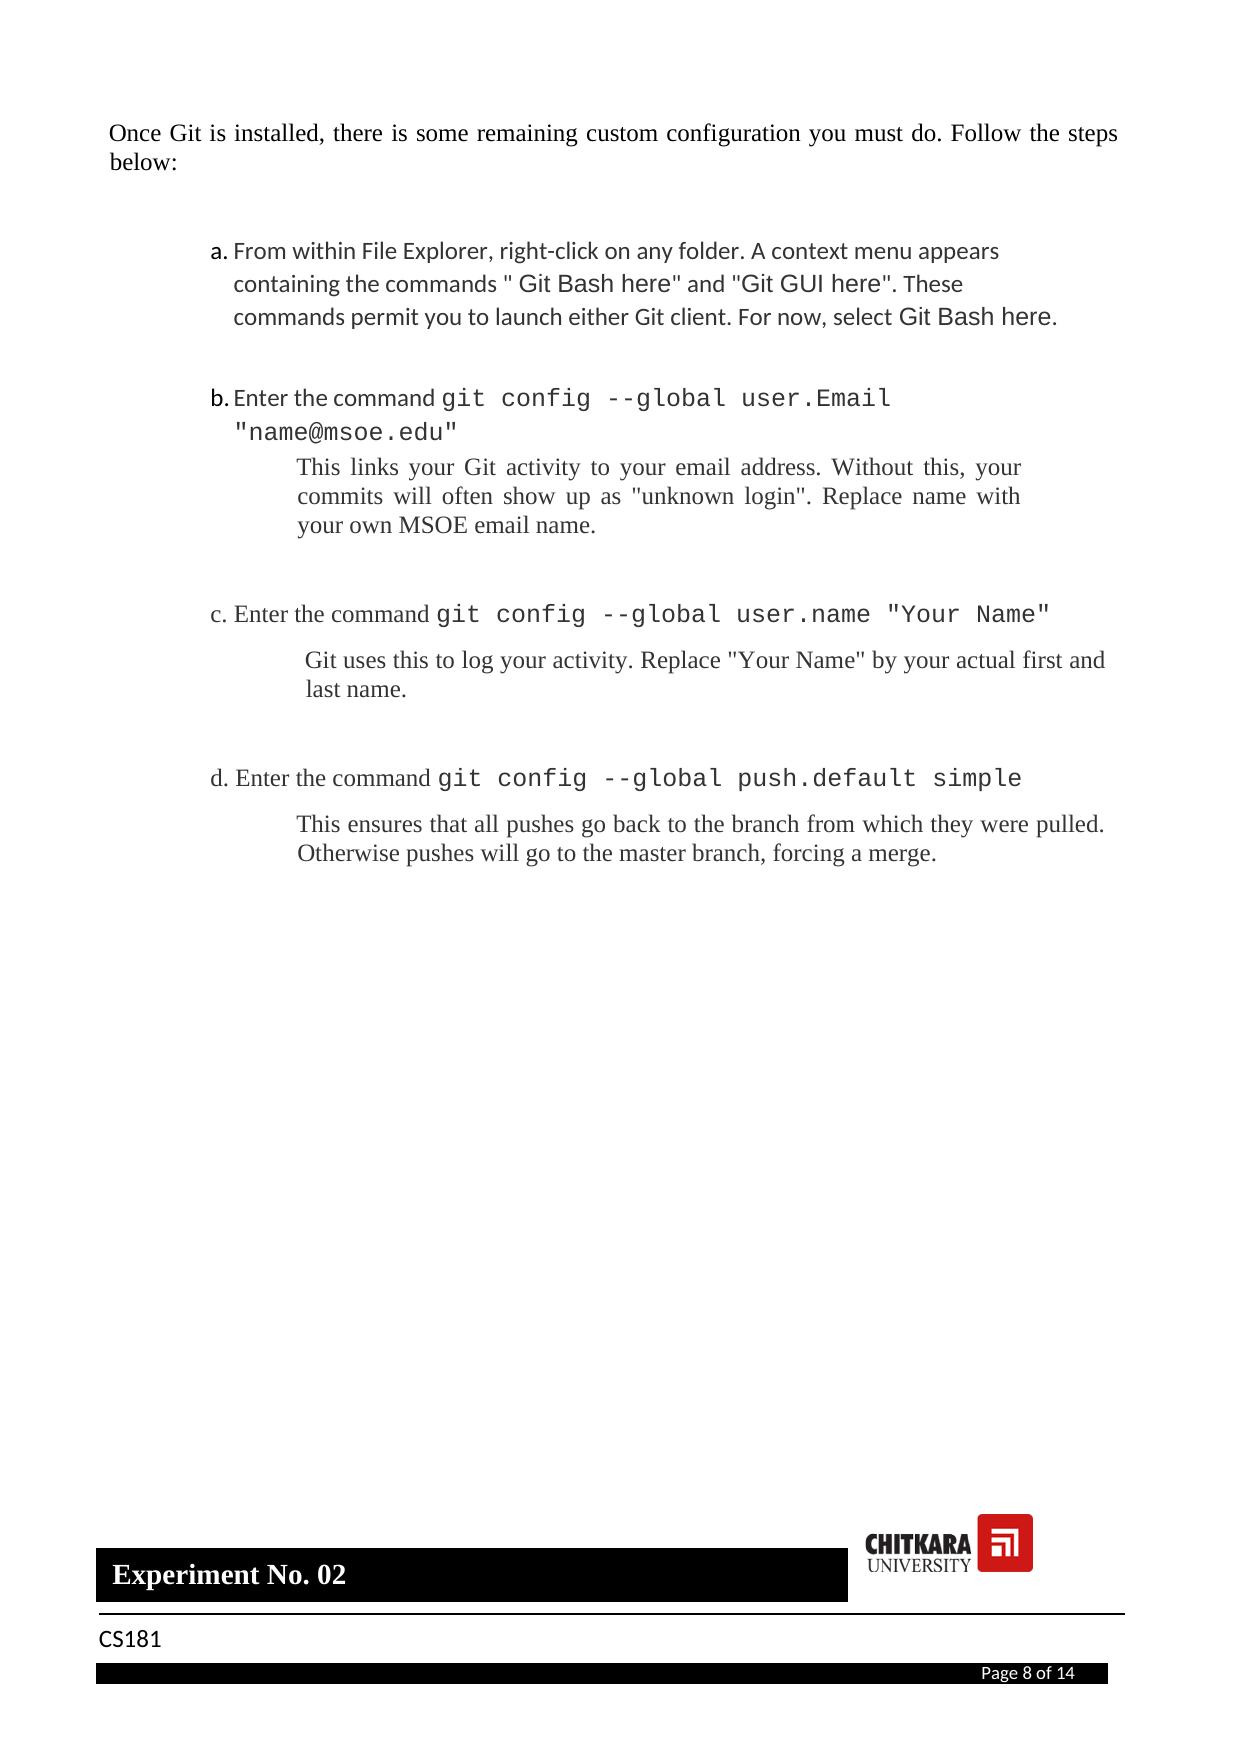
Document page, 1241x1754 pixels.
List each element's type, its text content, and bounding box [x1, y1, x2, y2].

list From within File Explorer, right-click on any folder. A context menu appears containing the commands " Git Bash here" and "Git GUI here". These commands permit you to launch either Git client. For now, select Git Bash here. [210, 236, 1063, 332]
table_header [857, 1515, 1035, 1602]
text Git uses this to log your activity. Replace "Your Name" by your actual first and last name. [304, 645, 1106, 703]
text Once Git is installed, there is some remaining custom configuration you must do. Follow the steps below: [108, 118, 1120, 176]
text This links your Git activity to your email address. Without this, your commits will often show up as "unknown login". Replace name with your own MSOE email name. [296, 452, 1022, 538]
table_header [96, 1515, 857, 1602]
text This ensures that all pushes go back to the branch from which they were pulled. Otherwise pushes will go to the master branch, forcing a merge. [296, 809, 1106, 866]
picture [83, 1618, 1085, 1648]
text d. Enter the command git config --global push.default simple [210, 763, 1146, 794]
text c. Enter the command git config --global user.name "Your Name" [210, 599, 1146, 630]
list Enter the command git config --global user.Email "name@msoe.edu" [210, 382, 1063, 448]
picture [865, 1514, 1036, 1573]
